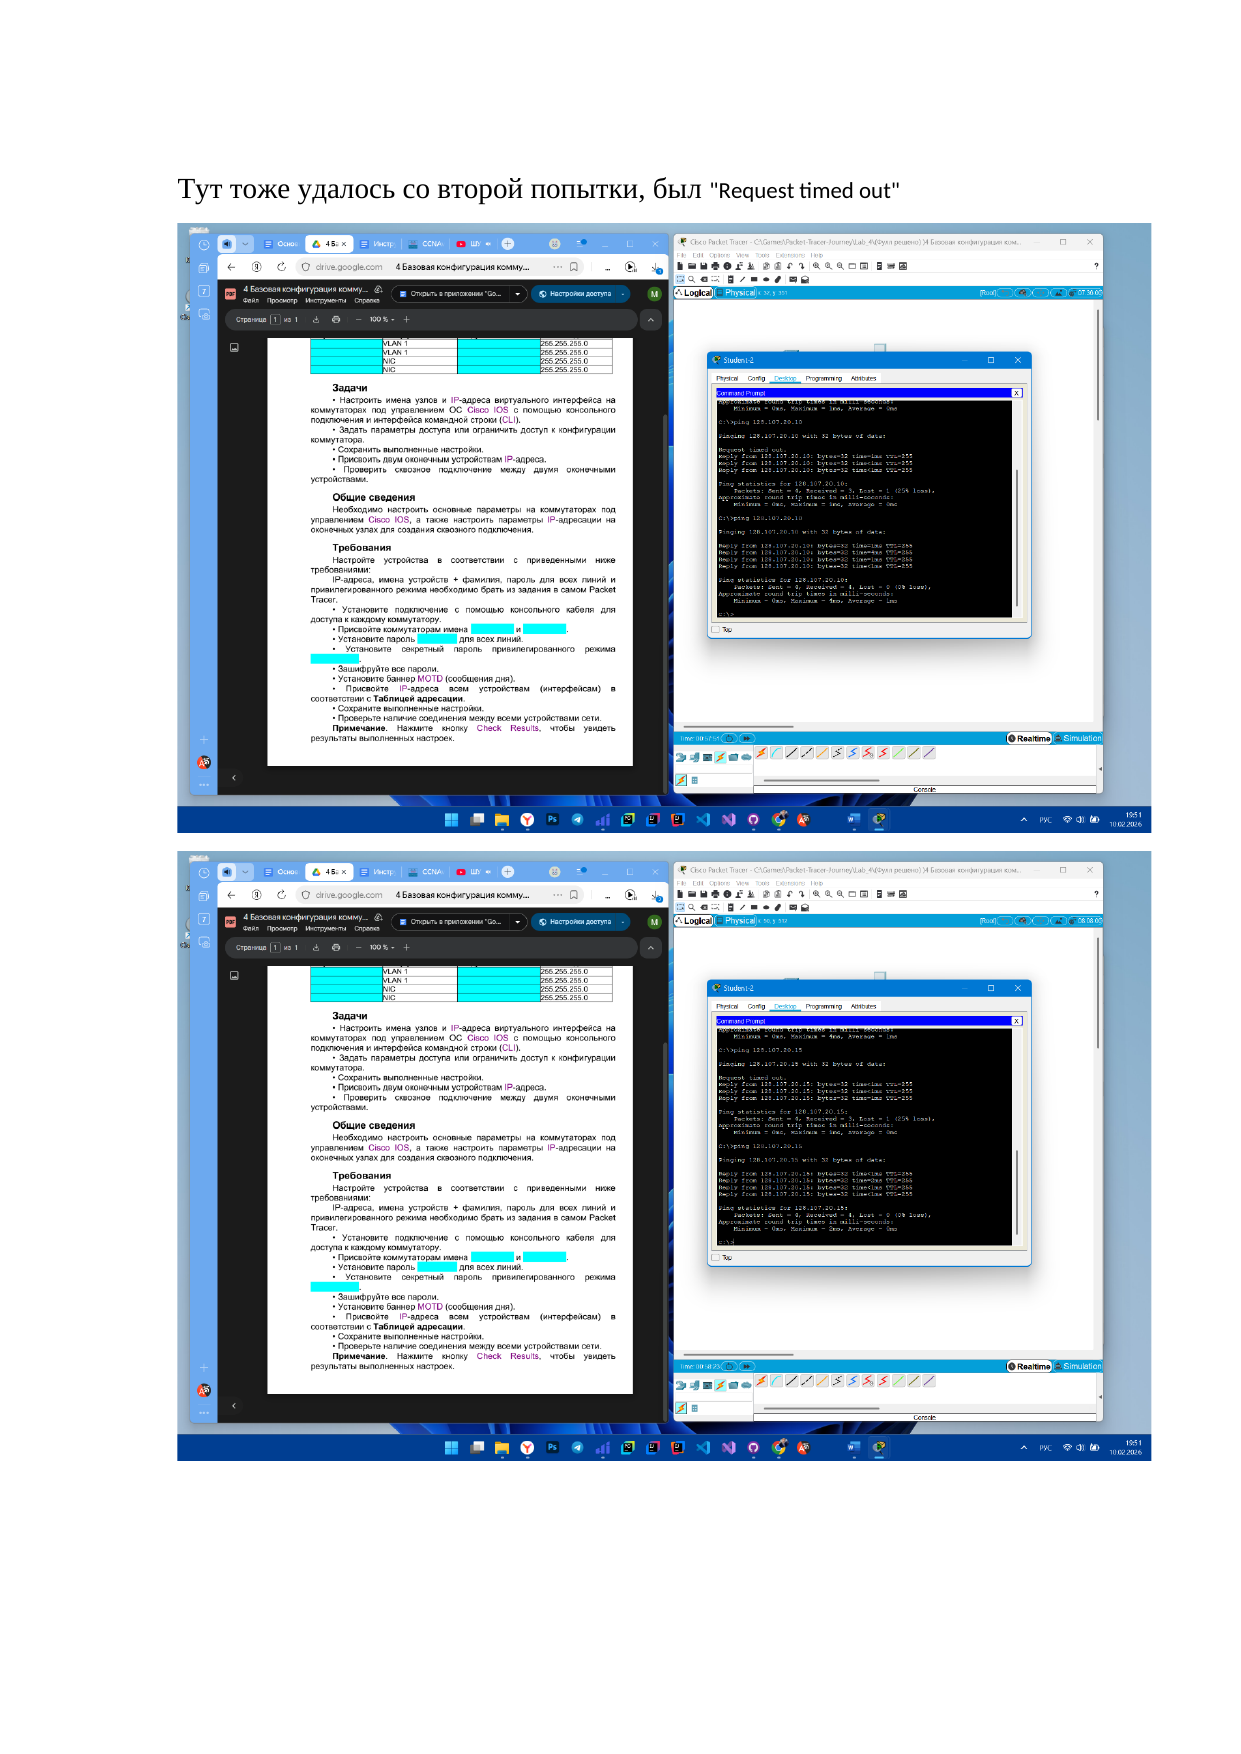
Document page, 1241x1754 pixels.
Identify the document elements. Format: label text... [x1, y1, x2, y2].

text Тут тоже удалось со второй попытки, был "Request timed out" [177, 171, 1152, 204]
picture [177, 223, 1152, 833]
picture [177, 851, 1152, 1461]
